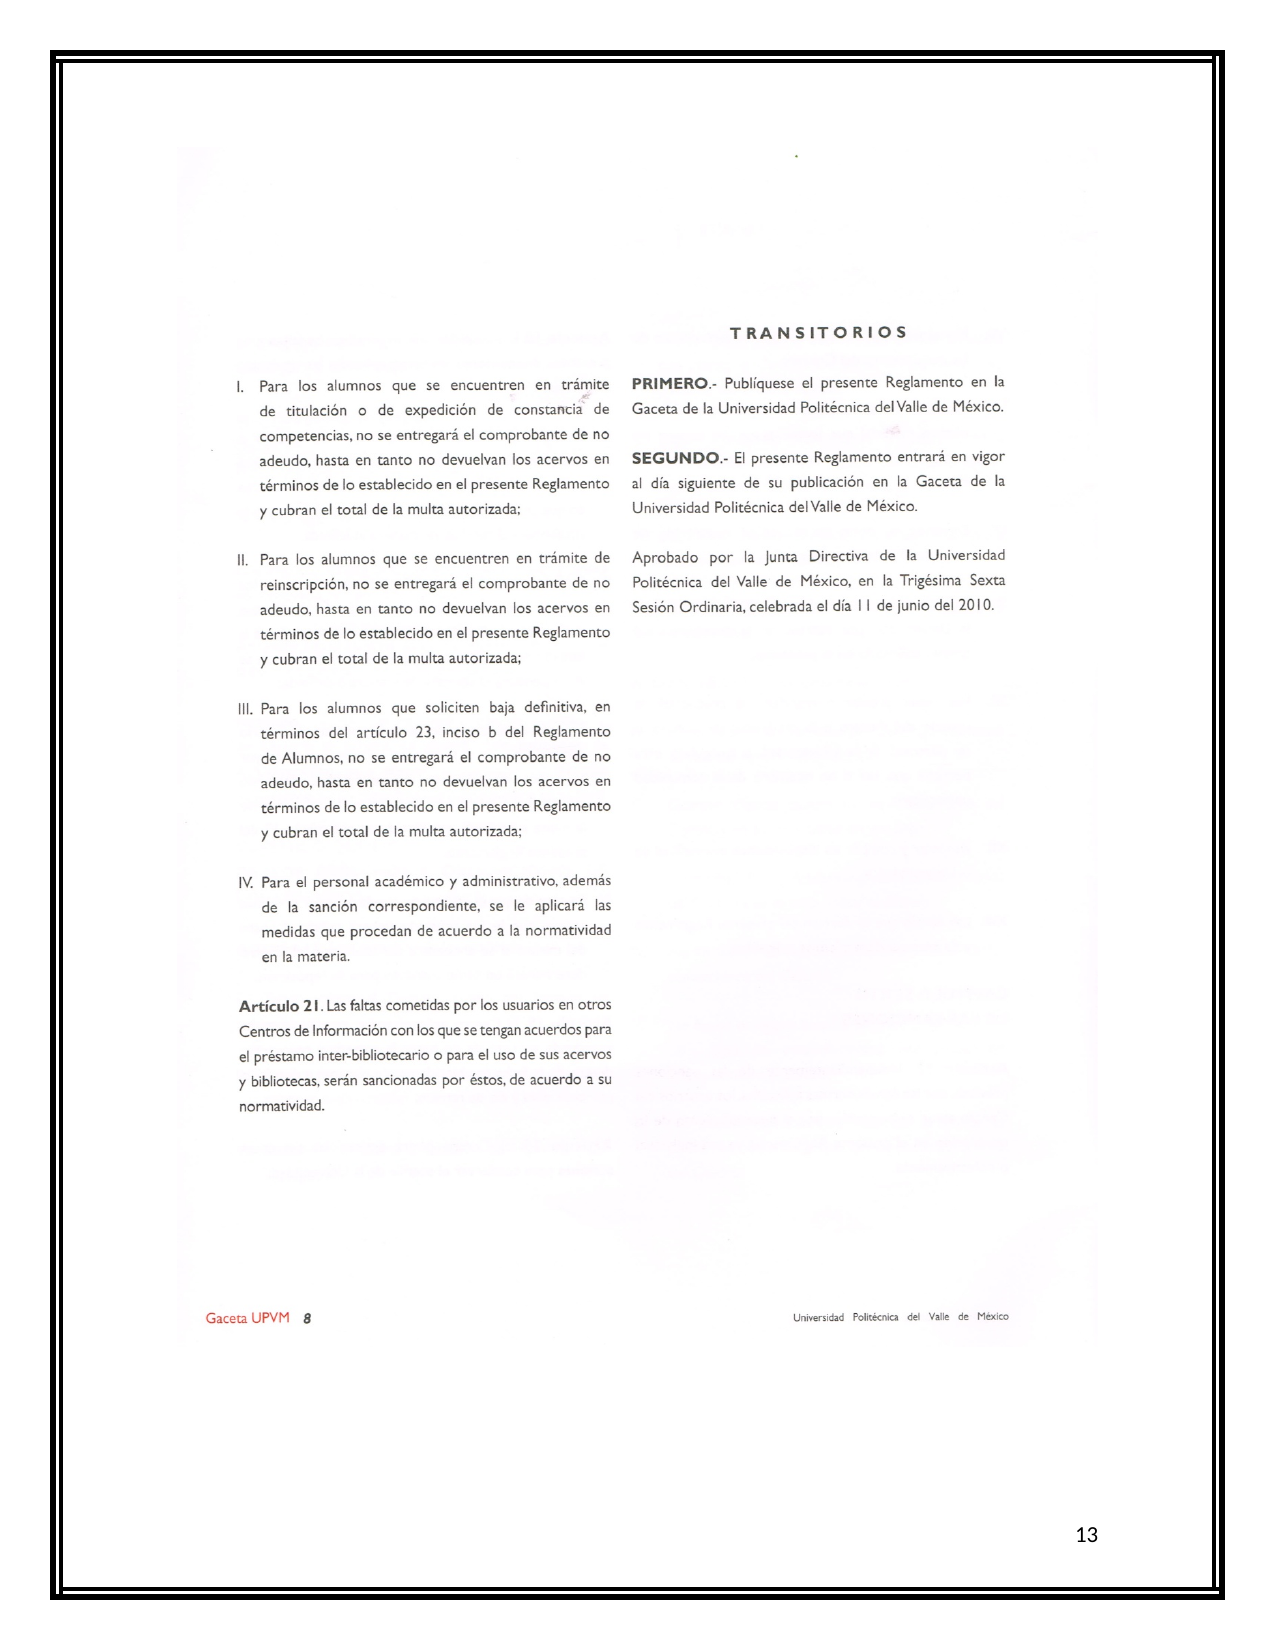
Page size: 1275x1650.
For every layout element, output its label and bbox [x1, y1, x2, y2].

picture [177, 147, 1098, 1347]
